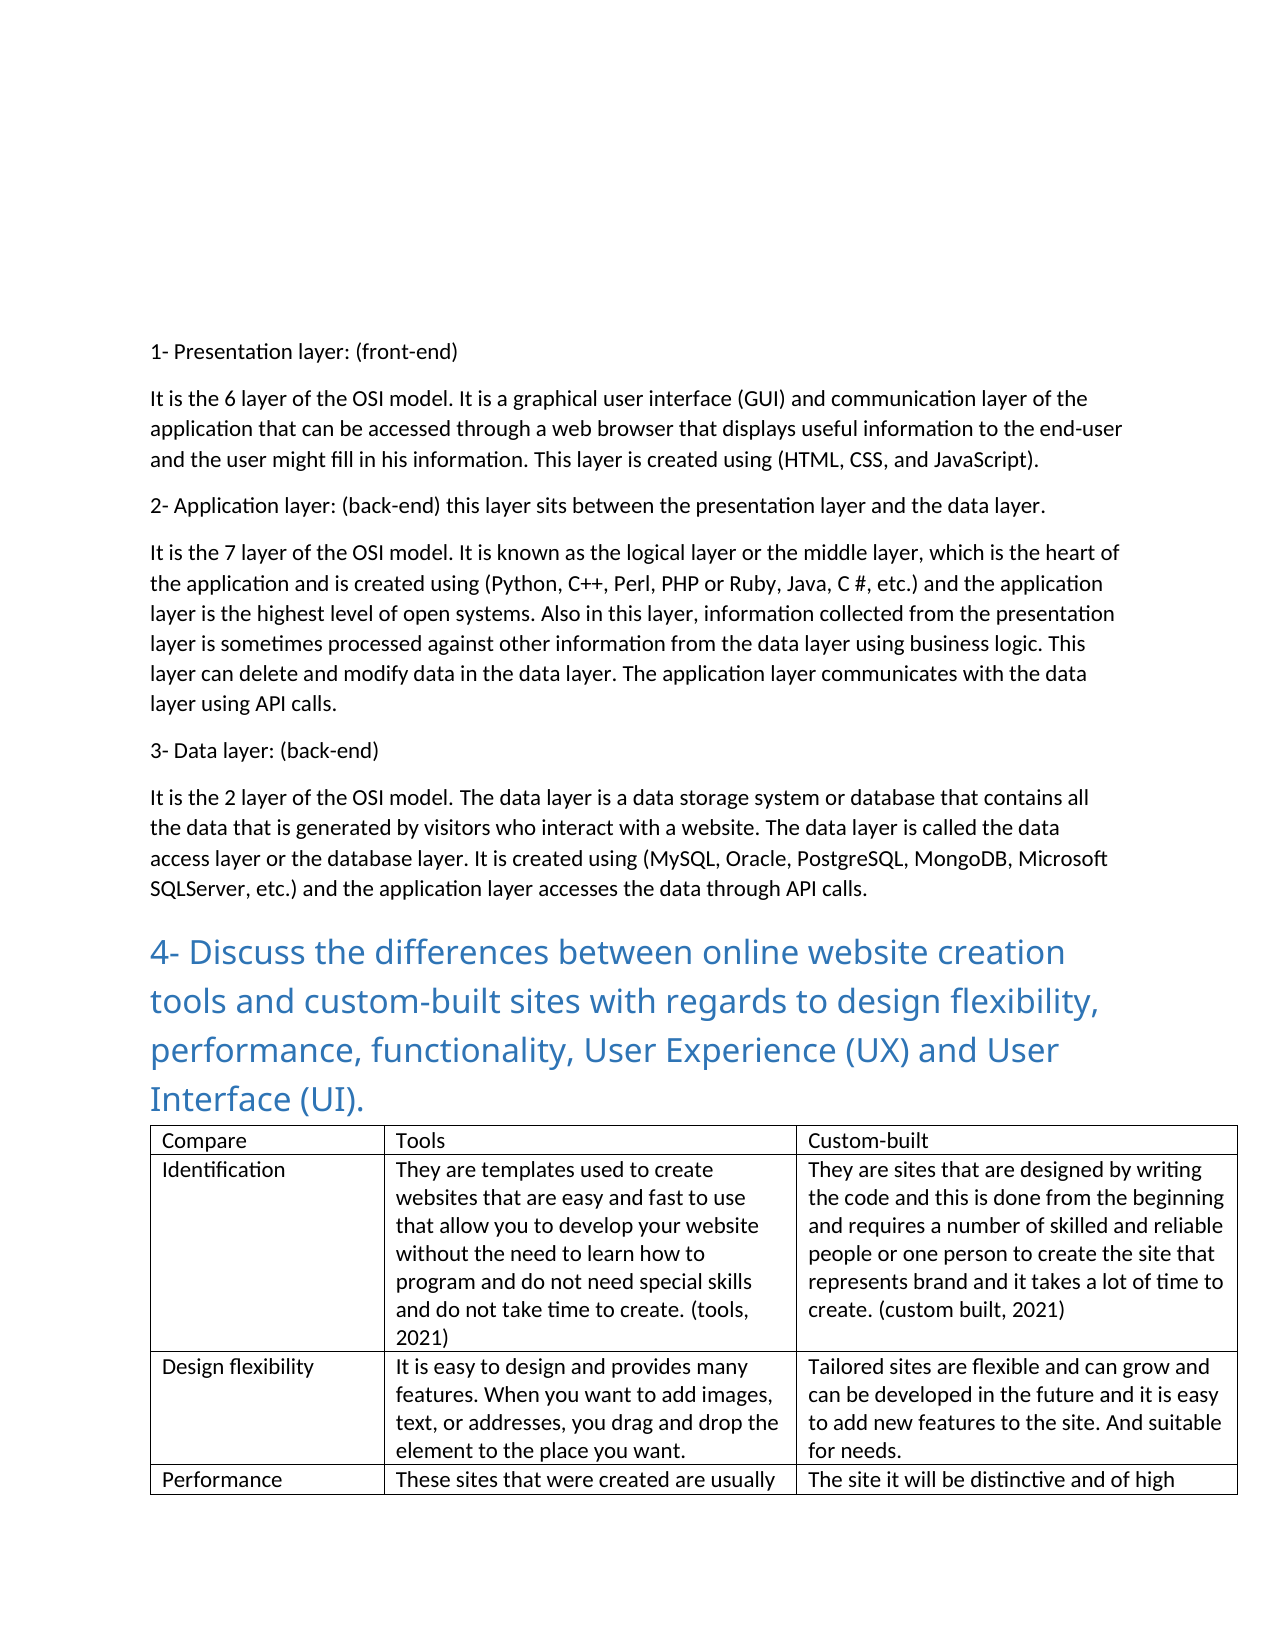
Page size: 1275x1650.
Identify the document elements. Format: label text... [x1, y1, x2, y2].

table_cell It is easy to design and provides many features. When you want to add images, text, or addresses, you drag and drop the element to the place you want. [385, 1352, 796, 1464]
table_cell Performance [151, 1465, 384, 1493]
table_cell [385, 1465, 796, 1493]
text 2- Application layer: (back-end) this layer sits between the presentation layer and the data layer. [150, 492, 1125, 520]
table_header Tools [385, 1126, 796, 1154]
text It is the 6 layer of the OSI model. It is a graphical user interface (GUI) and communication layer of the application that can be accessed through a web browser that displays useful information to the end-user and the user might fill in his information. This layer is created using (HTML, CSS, and JavaScript). [150, 384, 1125, 473]
text 1- Presentation layer: (front-end) [150, 337, 1125, 366]
table_cell Tailored sites are flexible and can grow and can be developed in the future and it is easy to add new features to the site. And suitable for needs. [797, 1352, 1237, 1464]
text It is the 7 layer of the OSI model. It is known as the logical layer or the middle layer, which is the heart of the application and is created using (Python, C++, Perl, PHP or Ruby, Java, C #, etc.) and the application layer is the highest level of open systems. Also in this layer, information collected from the presentation layer is sometimes processed against other information from the data layer using business logic. This layer can delete and modify data in the data layer. The application layer communicates with the data layer using API calls. [150, 538, 1125, 718]
table_header Custom-built [797, 1126, 1237, 1154]
table_cell They are templates used to create websites that are easy and fast to use that allow you to develop your website without the need to learn how to program and do not need special skills and do not take time to create. [385, 1155, 796, 1351]
text It is the 2 layer of the OSI model. The data layer is a data storage system or database that contains all the data that is generated by visitors who interact with a website. The data layer is called the data access layer or the database layer. It is created using (MySQL, Oracle, PostgreSQL, MongoDB, Microsoft SQLServer, etc.) and the application layer accesses the data through API calls. [150, 783, 1125, 902]
table_cell Design flexibility [151, 1352, 384, 1464]
subtitle 4- Discuss the differences between online website creation tools and custom-built sites with regards to design flexibility, performance, functionality, User Experience (UX) and User Interface (UI). [150, 929, 1125, 1121]
table_cell They are sites that are designed by writing the code and this is done from the beginning and requires a number of skilled and reliable people or one person to create the site that represents brand and it takes a lot of time to create. [797, 1155, 1237, 1351]
table_header Compare [151, 1126, 384, 1154]
table_cell Identification [151, 1155, 384, 1351]
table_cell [797, 1465, 1237, 1493]
text 3- Data layer: (back-end) [150, 736, 1125, 764]
